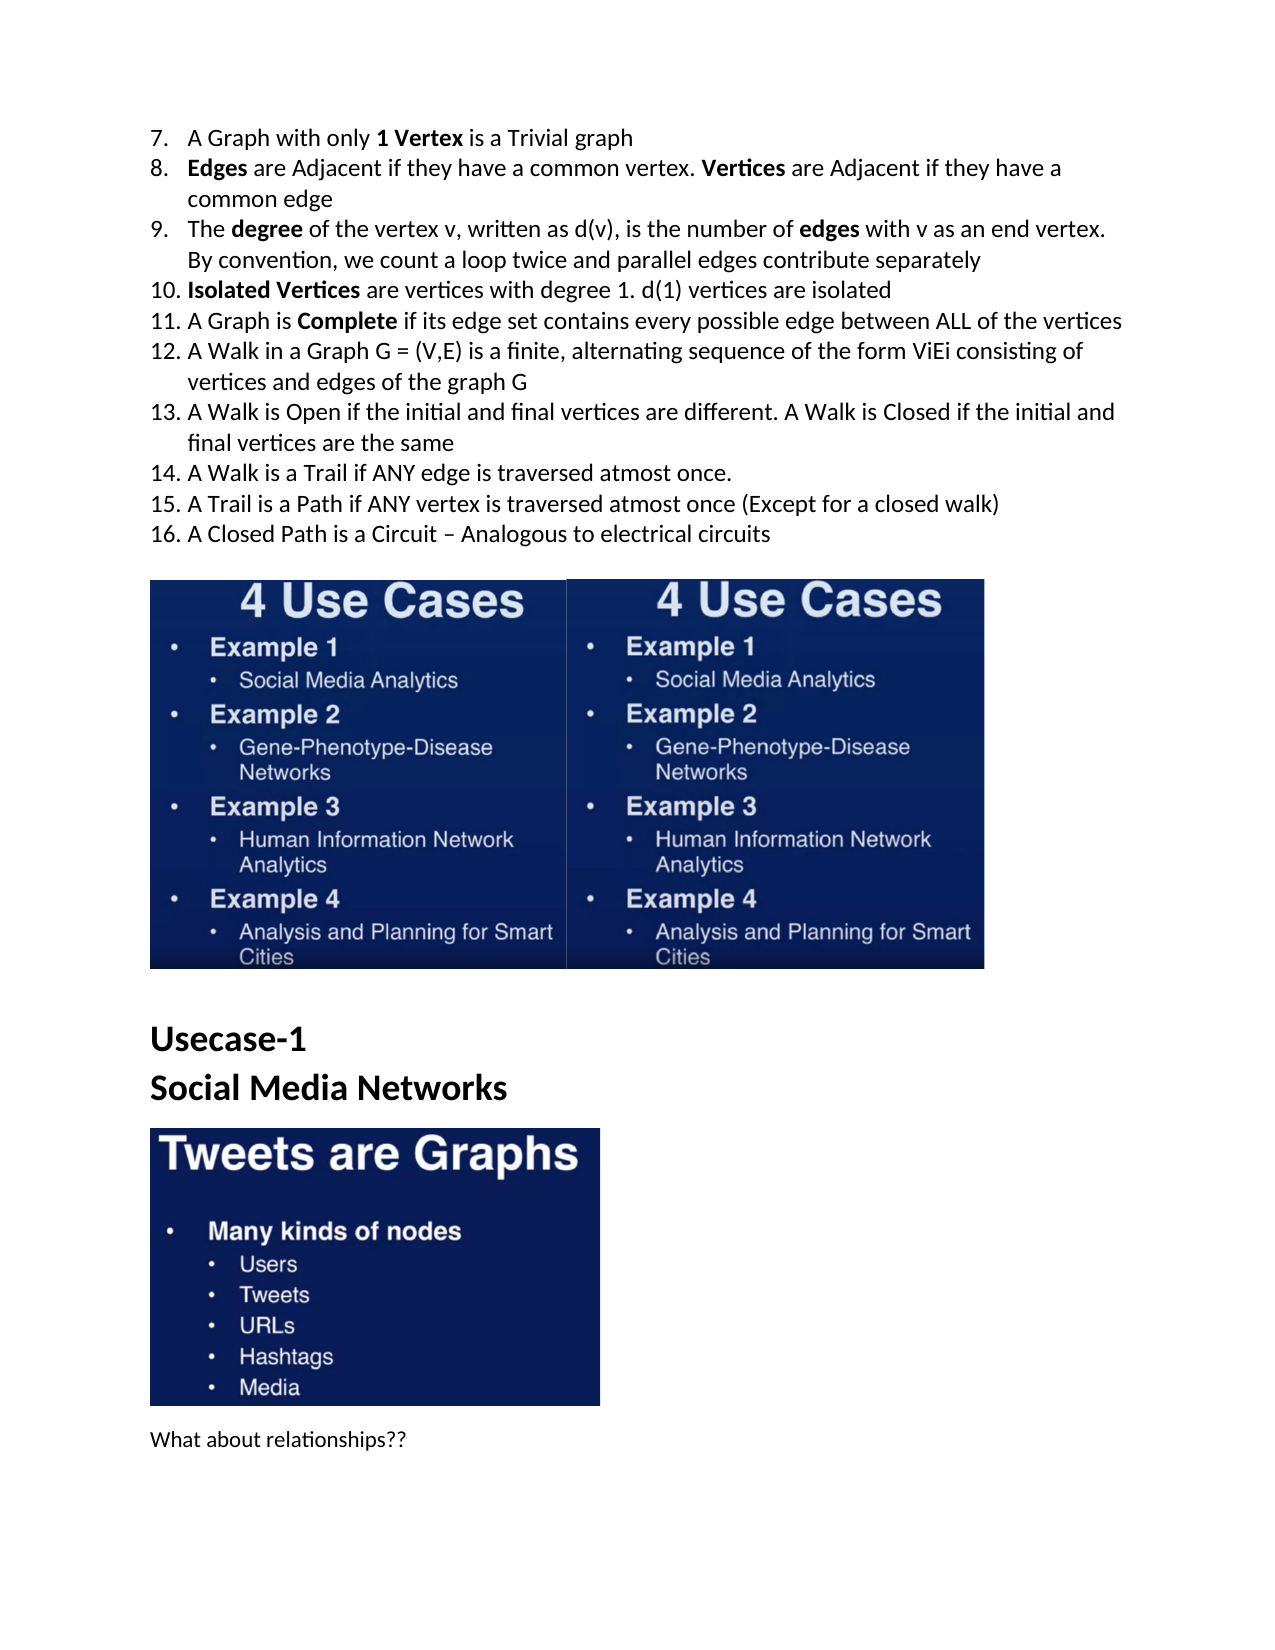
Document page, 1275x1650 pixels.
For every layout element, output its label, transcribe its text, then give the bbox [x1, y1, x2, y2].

list A Walk is a Trail if ANY edge is traversed atmost once. [150, 458, 1125, 488]
list A Graph is Complete if its edge set contains every possible edge between ALL of the vertices [150, 305, 1125, 336]
picture [150, 579, 985, 969]
list Usecase-1 [150, 1015, 1125, 1061]
list Edges are Adjacent if they have a common vertex. Vertices are Adjacent if they have a common edge [150, 152, 1125, 213]
list Social Media Networks [150, 1064, 1125, 1109]
list A Closed Path is a Circuit – Analogous to electrical circuits [150, 519, 1125, 549]
list A Walk in a Graph G = (V,E) is a finite, alternating sequence of the form ViEi consisting of vertices and edges of the graph G [150, 336, 1125, 397]
list A Trail is a Path if ANY vertex is traversed atmost once (Except for a closed walk) [150, 488, 1125, 519]
list The degree of the vertex v, written as d(v), is the number of edges with v as an end vertex. By convention, we count a loop twice and parallel edges contribute separately [150, 213, 1125, 274]
list A Walk is Open if the initial and final vertices are different. A Walk is Closed if the initial and final vertices are the same [150, 397, 1125, 458]
picture [150, 1128, 600, 1406]
list A Graph with only 1 Vertex is a Trivial graph [150, 122, 1125, 152]
text What about relationships?? [150, 1425, 1125, 1453]
list Isolated Vertices are vertices with degree 1. d(1) vertices are isolated [150, 274, 1125, 305]
